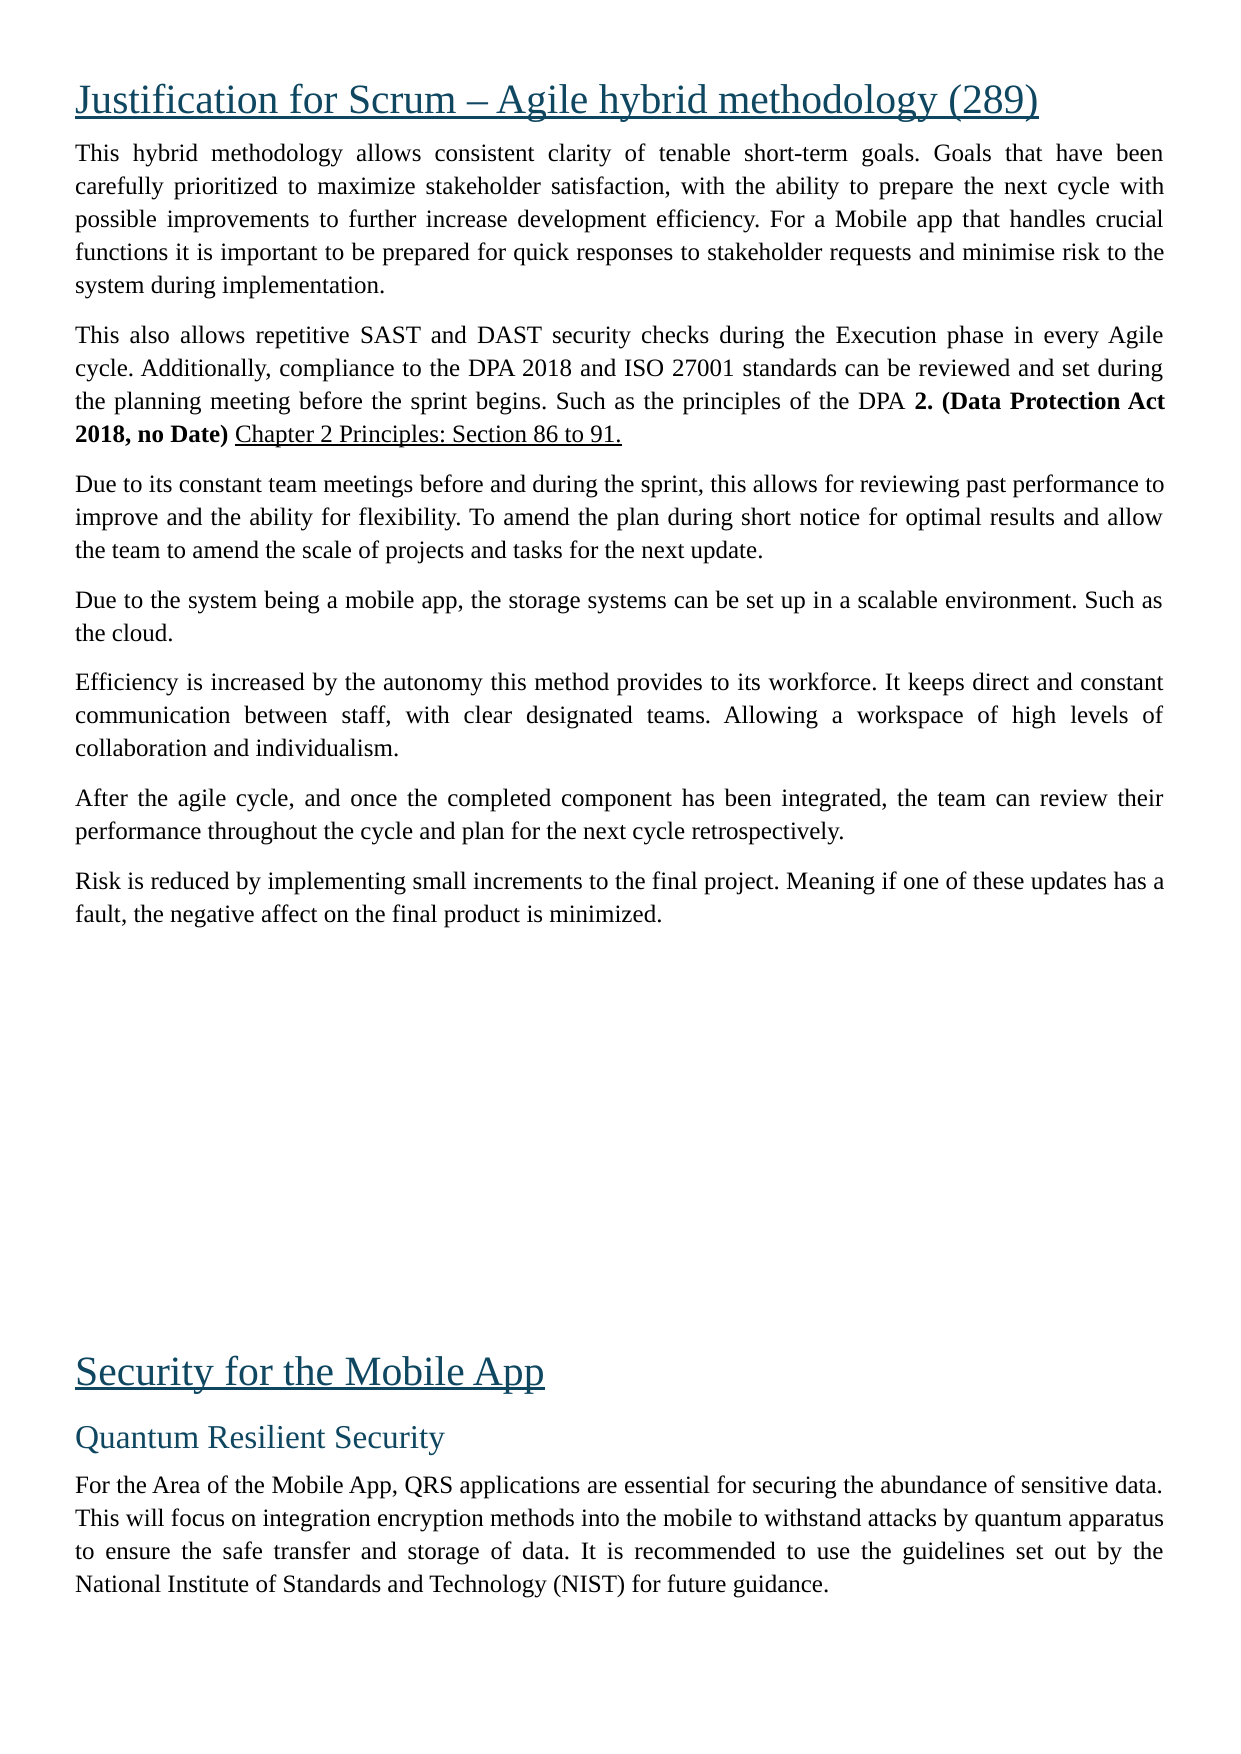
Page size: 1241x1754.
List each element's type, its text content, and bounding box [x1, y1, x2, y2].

subtitle Justification for Scrum – Agile hybrid methodology (289) [75, 75, 1165, 123]
subtitle Quantum Resilient Security [75, 1418, 1165, 1456]
text This hybrid methodology allows consistent clarity of tenable short-term goals. Goals that have been carefully prioritized to maximize stakeholder satisfaction, with the ability to prepare the next cycle with possible improvements to further increase development efficiency. For a Mobile app that handles crucial functions it is important to be prepared for quick responses to stakeholder requests and minimise risk to the system during implementation. [75, 138, 1165, 299]
text Efficiency is increased by the autonomy this method provides to its workforce. It keeps direct and constant communication between staff, with clear designated teams. Allowing a workspace of high levels of collaboration and individualism. [75, 667, 1165, 762]
text For the Area of the Mobile App, QRS applications are essential for securing the abundance of sensitive data. This will focus on integration encryption methods into the mobile to withstand attacks by quantum apparatus to ensure the safe transfer and storage of data. It is recommended to use the guidelines set out by the National Institute of Standards and Technology (NIST) for future guidance. [75, 1470, 1165, 1598]
subtitle Security for the Mobile App [75, 1346, 1165, 1394]
text Due to the system being a mobile app, the storage systems can be set up in a scalable environment. Such as the cloud. [75, 585, 1165, 646]
text Risk is reduced by implementing small increments to the final project. Meaning if one of these updates has a fault, the negative affect on the final product is minimized. [75, 866, 1165, 928]
text This also allows repetitive SAST and DAST security checks during the Execution phase in every Agile cycle. Additionally, compliance to the DPA 2018 and ISO 27001 standards can be reviewed and set during the planning meeting before the sprint begins. Such as the principles of the DPA 2. (Data Protection Act 2018, no Date) Chapter 2 Principles: Section 86 to 91. [75, 320, 1165, 448]
text Due to its constant team meetings before and during the sprint, this allows for reviewing past performance to improve and the ability for flexibility. To amend the plan during short notice for optimal results and allow the team to amend the scale of projects and tasks for the next update. [75, 469, 1165, 564]
text After the agile cycle, and once the completed component has been integrated, the team can review their performance throughout the cycle and plan for the next cycle retrospectively. [75, 783, 1165, 845]
